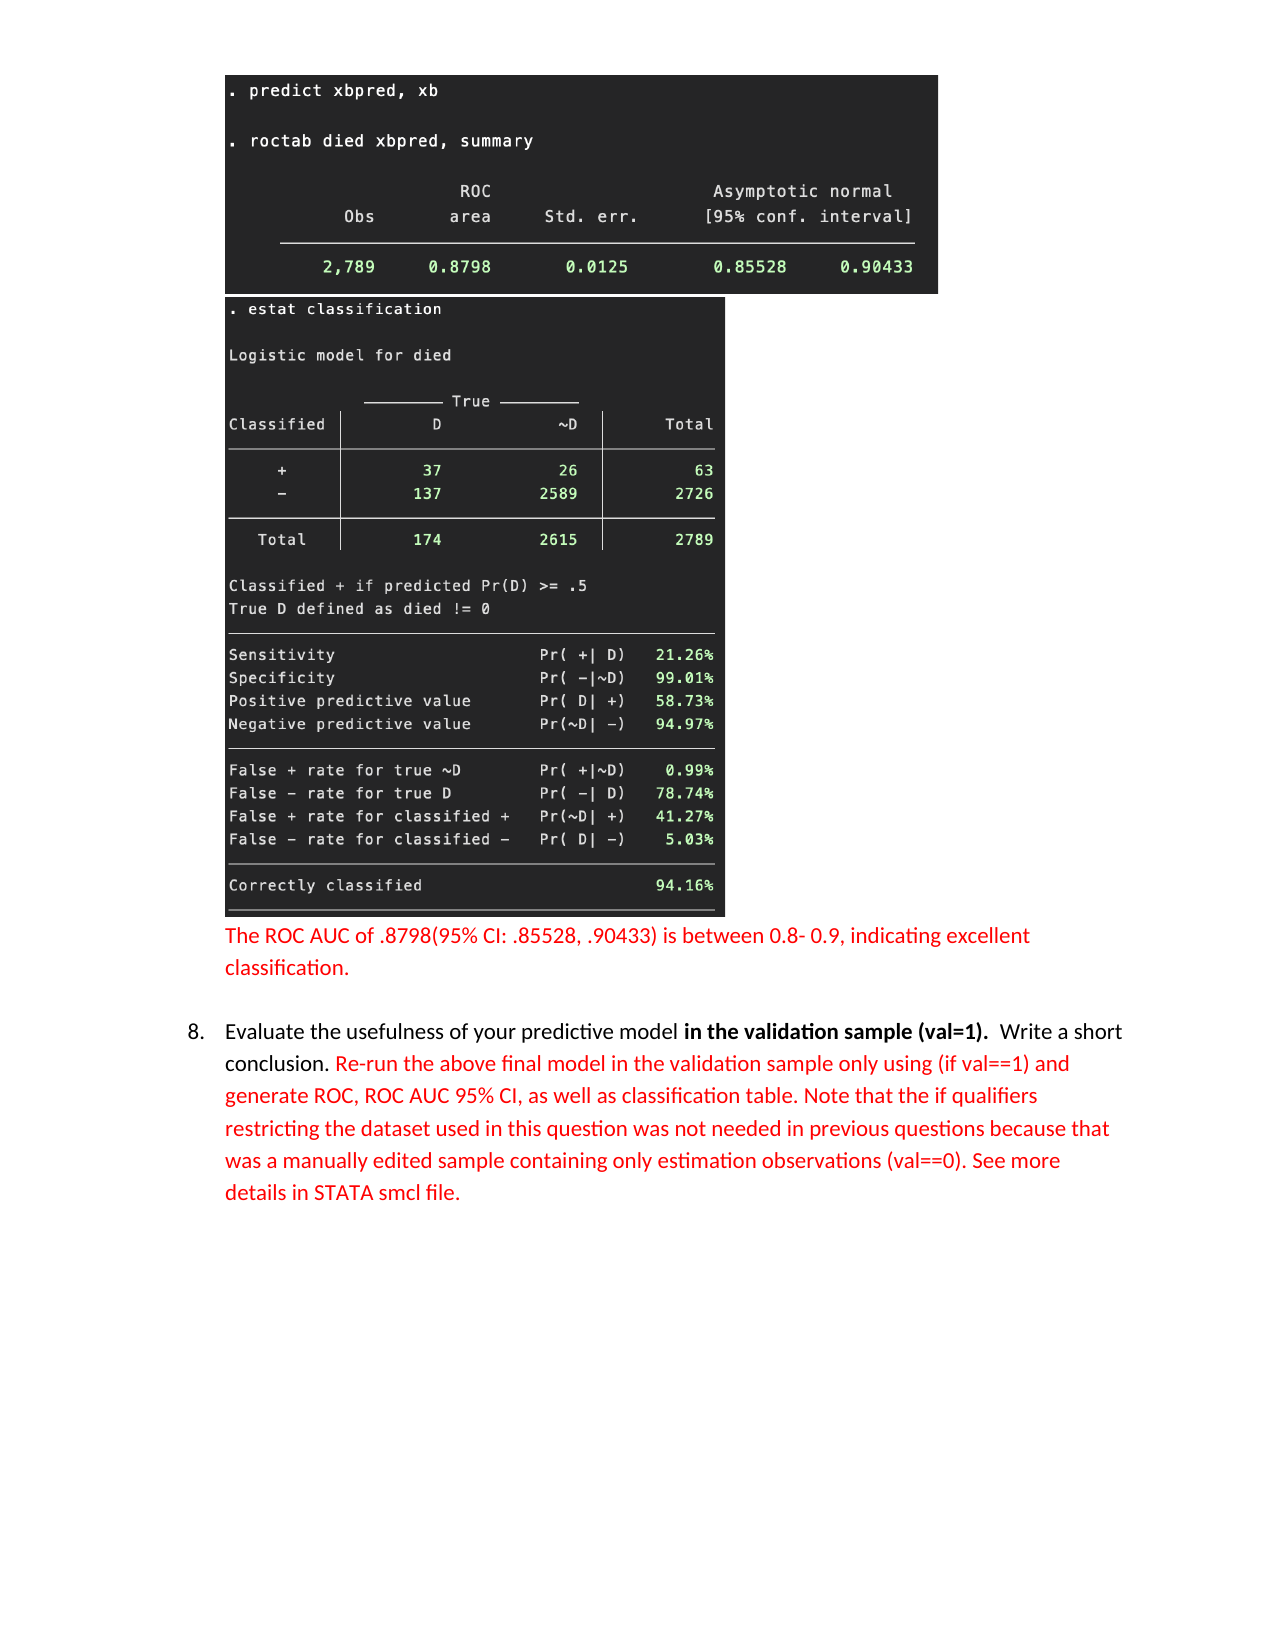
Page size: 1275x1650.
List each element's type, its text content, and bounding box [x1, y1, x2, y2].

list Evaluate the usefulness of your predictive model in the validation sample (val=1). Write a short conclusion. Re-run the above final model in the validation sample only using (if val==1) and generate ROC, ROC AUC 95% CI, as well as classification table. Note that the if qualifiers restricting the dataset used in this question was not needed in previous questions because that was a manually edited sample containing only estimation observations (val==0). See more details in STATA smcl file. [187, 1017, 1125, 1206]
picture [225, 297, 725, 917]
picture [225, 75, 939, 294]
list The ROC AUC of .8798(95% CI: .85528, .90433) is between 0.8- 0.9, indicating excellent classification. [225, 921, 1125, 981]
